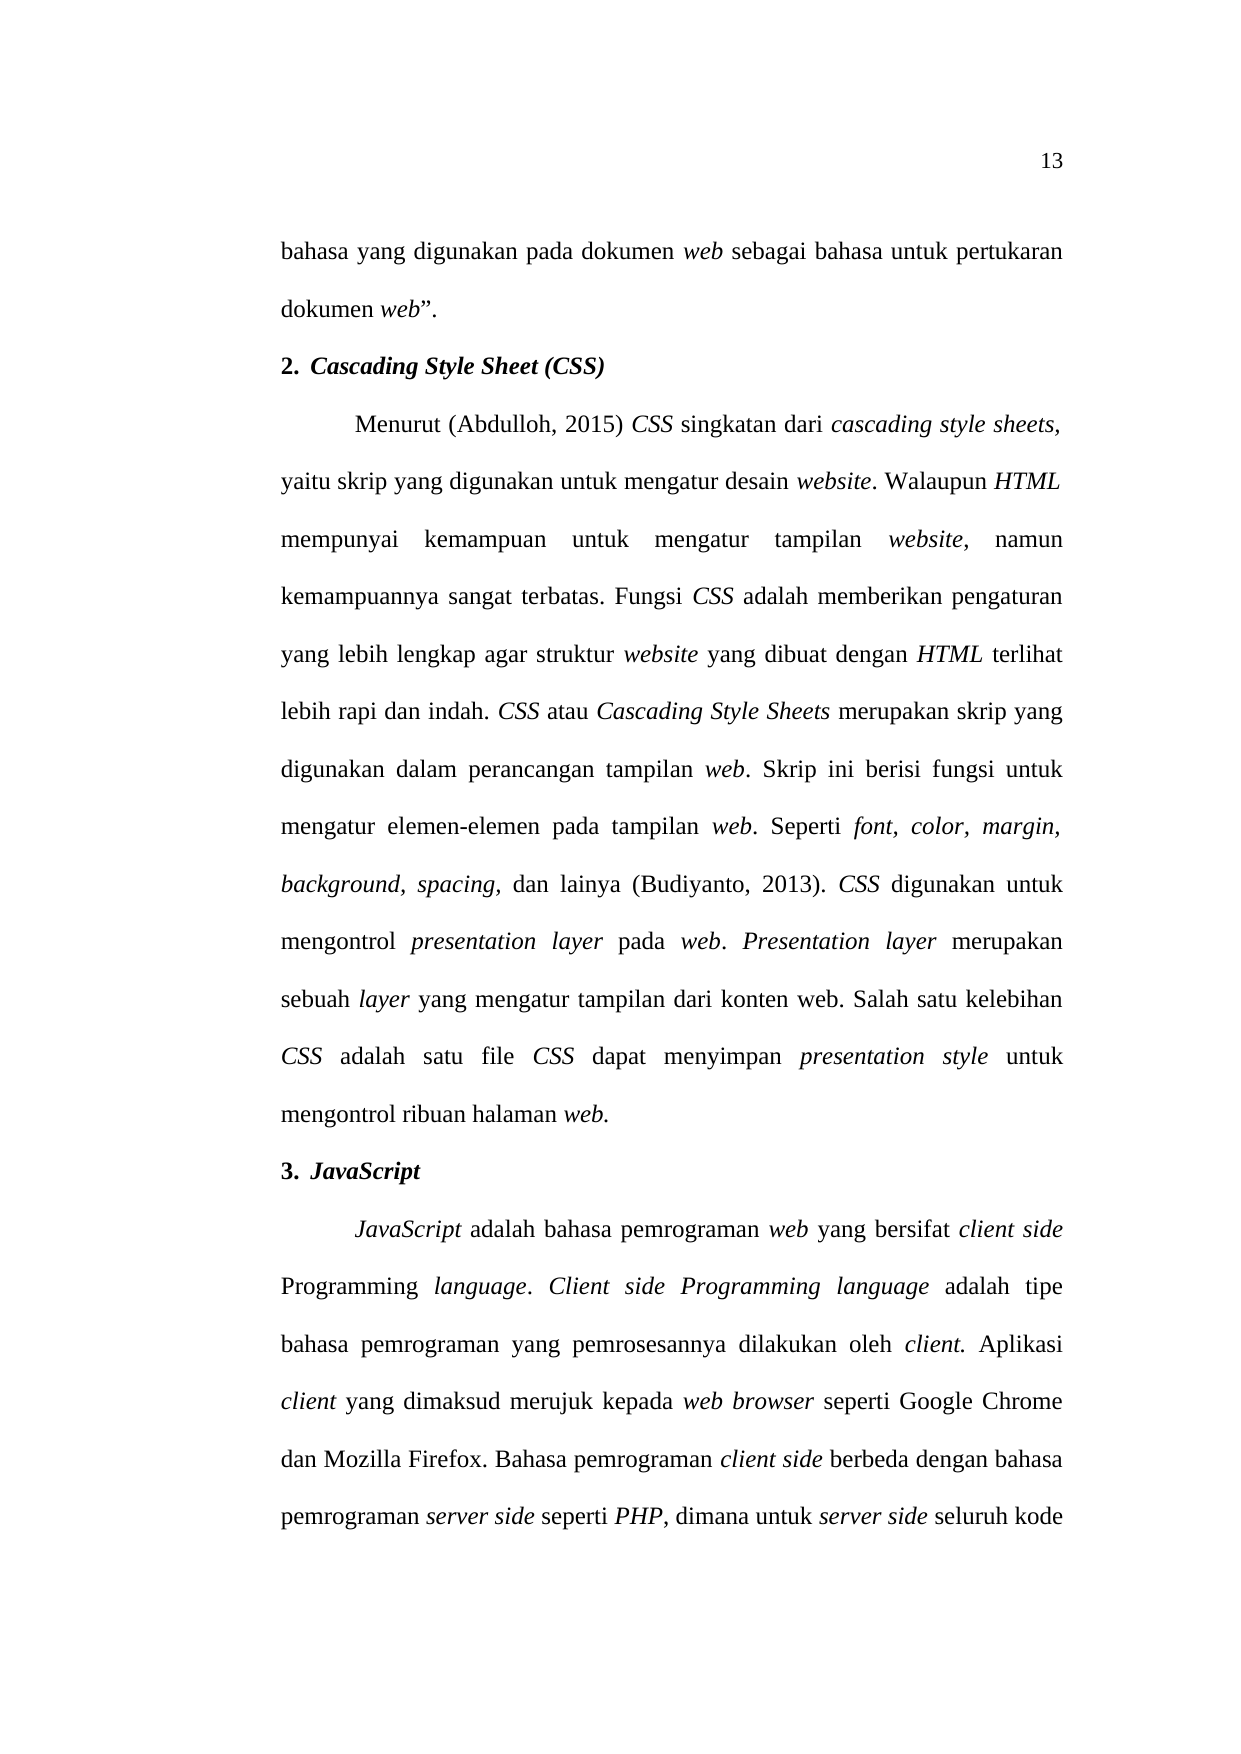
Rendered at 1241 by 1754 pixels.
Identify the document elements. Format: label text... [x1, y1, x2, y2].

text Menurut (Abdulloh, 2015) CSS singkatan dari cascading style sheets, yaitu skrip yang digunakan untuk mengatur desain website. Walaupun HTML mempunyai kemampuan untuk mengatur tampilan website, namun kemampuannya sangat terbatas. Fungsi CSS adalah memberikan pengaturan yang lebih lengkap agar struktur website yang dibuat dengan HTML terlihat lebih rapi dan indah. CSS atau Cascading Style Sheets merupakan skrip yang digunakan dalam perancangan tampilan web. Skrip ini berisi fungsi untuk mengatur elemen-elemen pada tampilan web. Seperti font, color, margin, background, spacing, dan lainya (Budiyanto, 2013). CSS digunakan untuk mengontrol presentation layer pada web. Presentation layer merupakan sebuah layer yang mengatur tampilan dari konten web. Salah satu kelebihan CSS adalah satu file CSS dapat menyimpan presentation style untuk mengontrol ribuan halaman web. [281, 409, 1063, 1128]
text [281, 1214, 1063, 1530]
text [281, 236, 1063, 323]
list Cascading Style Sheet (CSS) [281, 351, 1063, 380]
list JavaScript [281, 1156, 1063, 1185]
